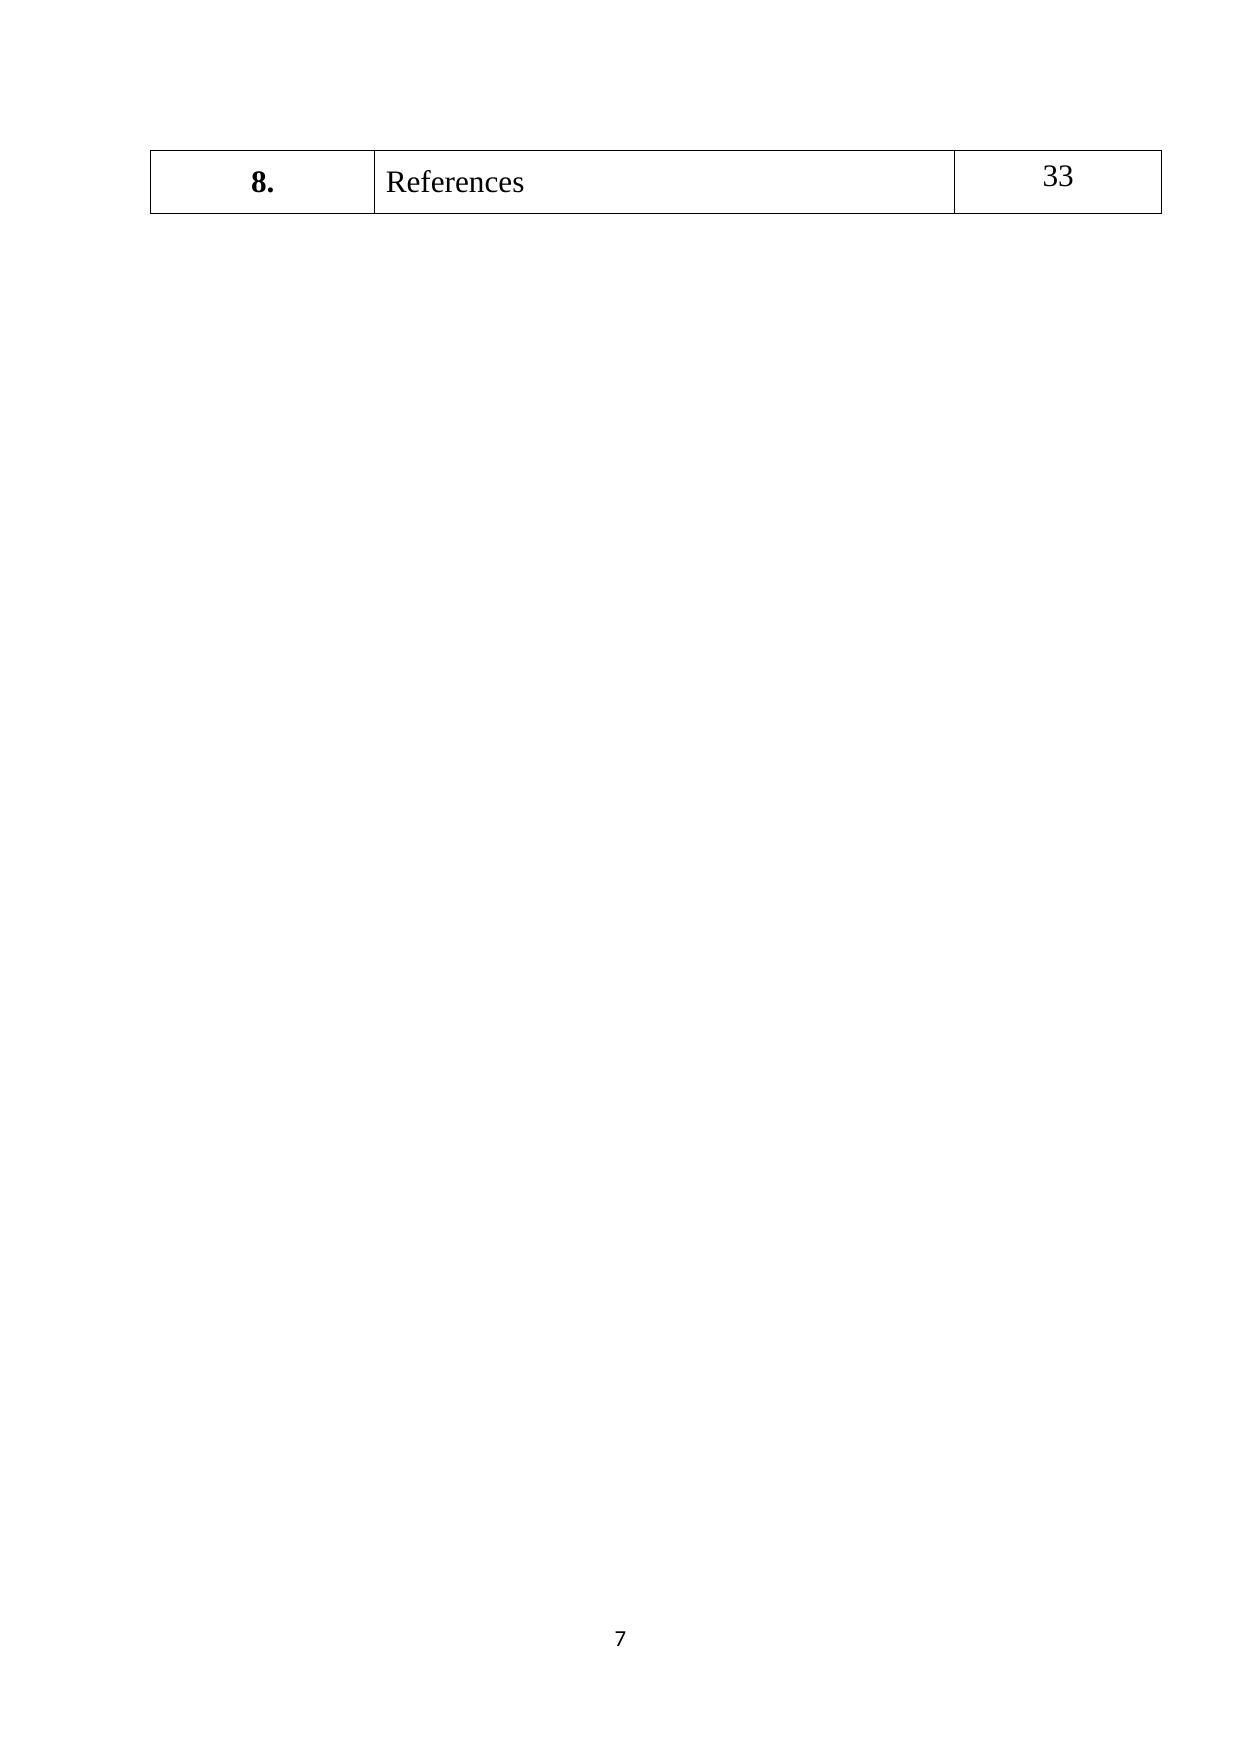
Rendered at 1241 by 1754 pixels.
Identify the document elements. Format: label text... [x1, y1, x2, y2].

table_cell References [375, 151, 954, 213]
table_cell 8. [151, 151, 374, 213]
table_cell 33 [955, 151, 1161, 213]
